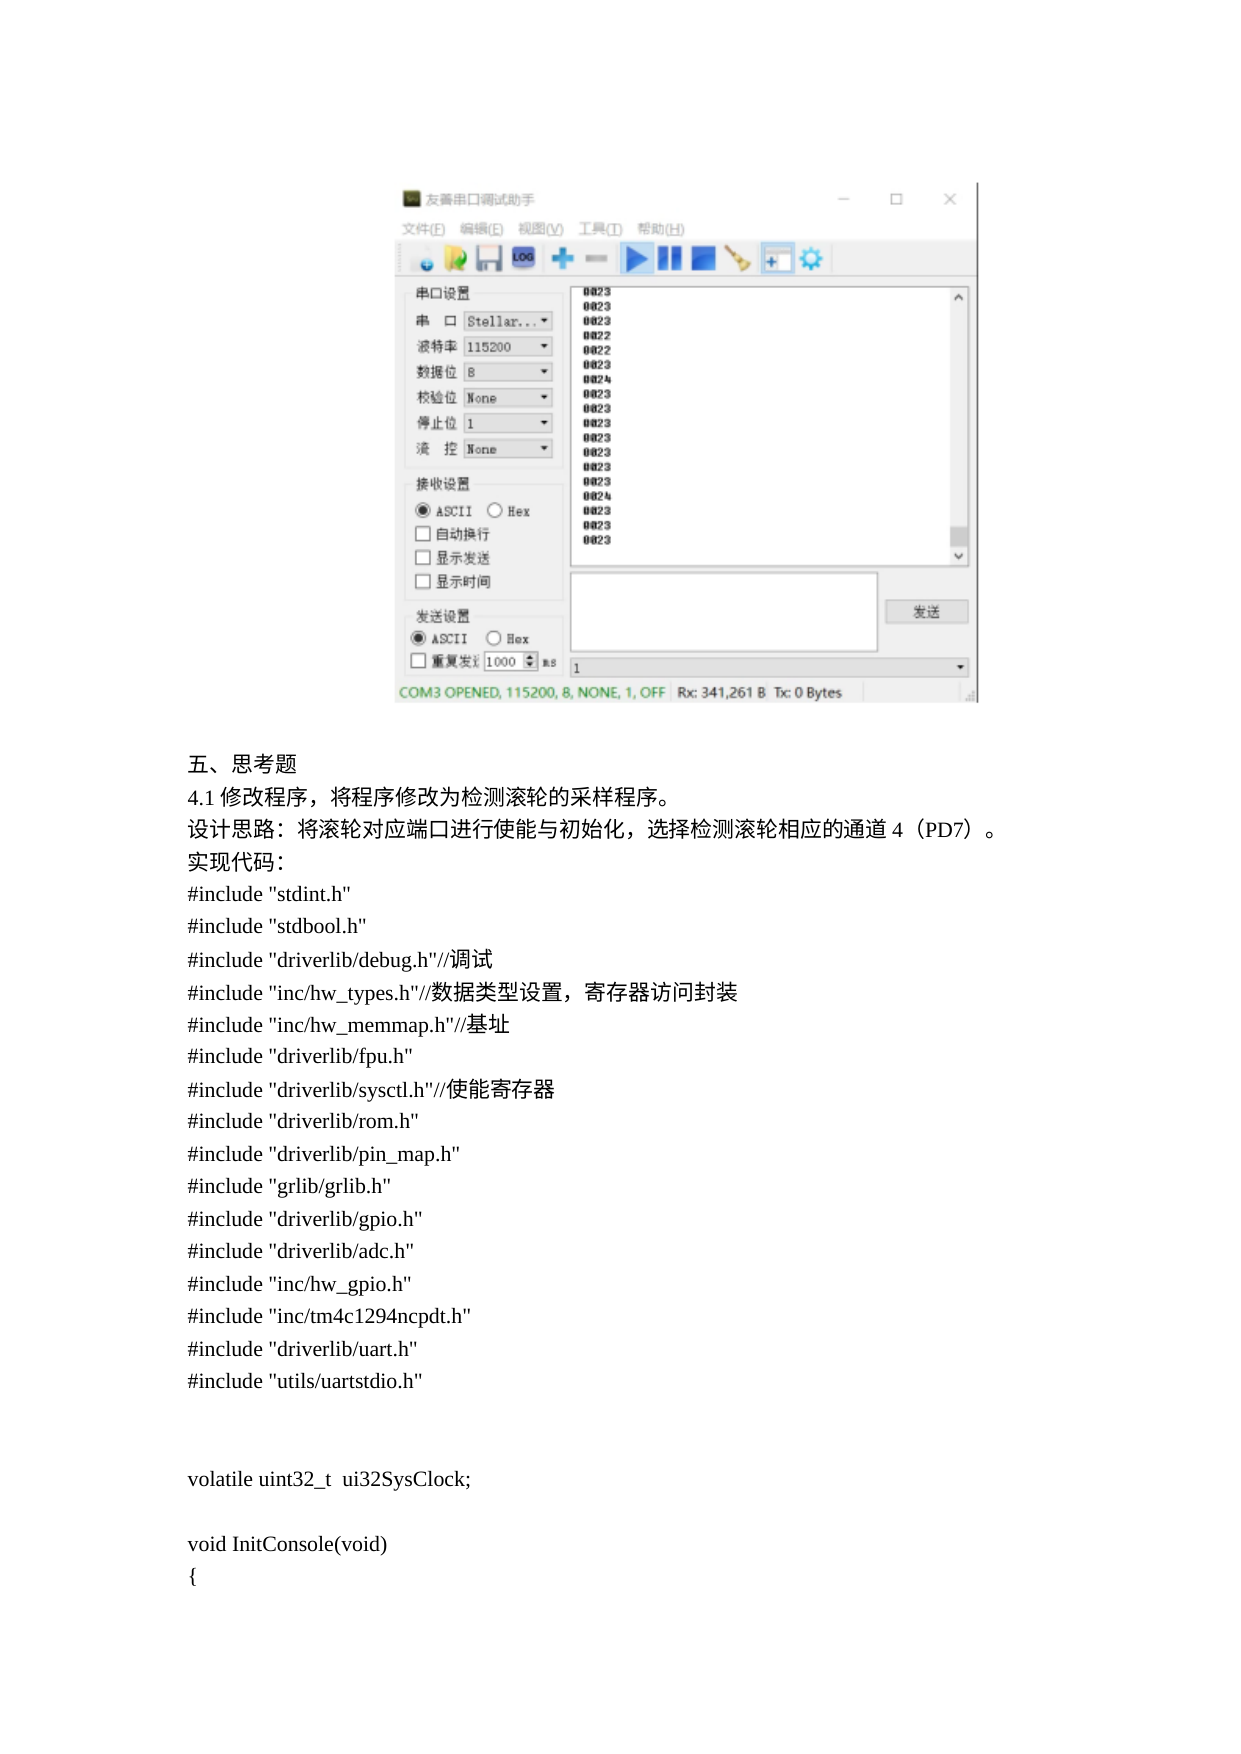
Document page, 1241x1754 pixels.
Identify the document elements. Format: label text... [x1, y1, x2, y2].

text #include "driverlib/uart.h" [187, 1332, 1053, 1364]
text #include "driverlib/fpu.h" [187, 1039, 1053, 1072]
text void InitConsole(void) [187, 1527, 1053, 1559]
text #include "utils/uartstdio.h" [187, 1364, 1053, 1397]
text #include "driverlib/debug.h"//调试 [187, 942, 1053, 974]
text #include "inc/hw_gpio.h" [187, 1267, 1053, 1299]
text #include "driverlib/adc.h" [187, 1234, 1053, 1267]
text #include "stdint.h" [187, 877, 1053, 909]
text #include "driverlib/gpio.h" [187, 1202, 1053, 1234]
text #include "inc/hw_types.h"//数据类型设置，寄存器访问封装 [187, 974, 1053, 1007]
text { [187, 1559, 1053, 1592]
text 4.1 修改程序，将程序修改为检测滚轮的采样程序。 [187, 779, 1053, 812]
text volatile uint32_t ui32SysClock; [187, 1462, 1053, 1494]
text #include "driverlib/pin_map.h" [187, 1137, 1053, 1169]
text #include "driverlib/rom.h" [187, 1104, 1053, 1137]
text #include "driverlib/sysctl.h"//使能寄存器 [187, 1072, 1053, 1104]
text #include "stdbool.h" [187, 909, 1053, 942]
text 实现代码： [187, 844, 1053, 877]
text #include "inc/hw_memmap.h"//基址 [187, 1007, 1053, 1039]
text #include "inc/tm4c1294ncpdt.h" [187, 1299, 1053, 1332]
text 设计思路：将滚轮对应端口进行使能与初始化，选择检测滚轮相应的通道4（PD7）。 [187, 812, 1053, 844]
text 五、思考题 [187, 747, 1053, 779]
text #include "grlib/grlib.h" [187, 1169, 1053, 1202]
